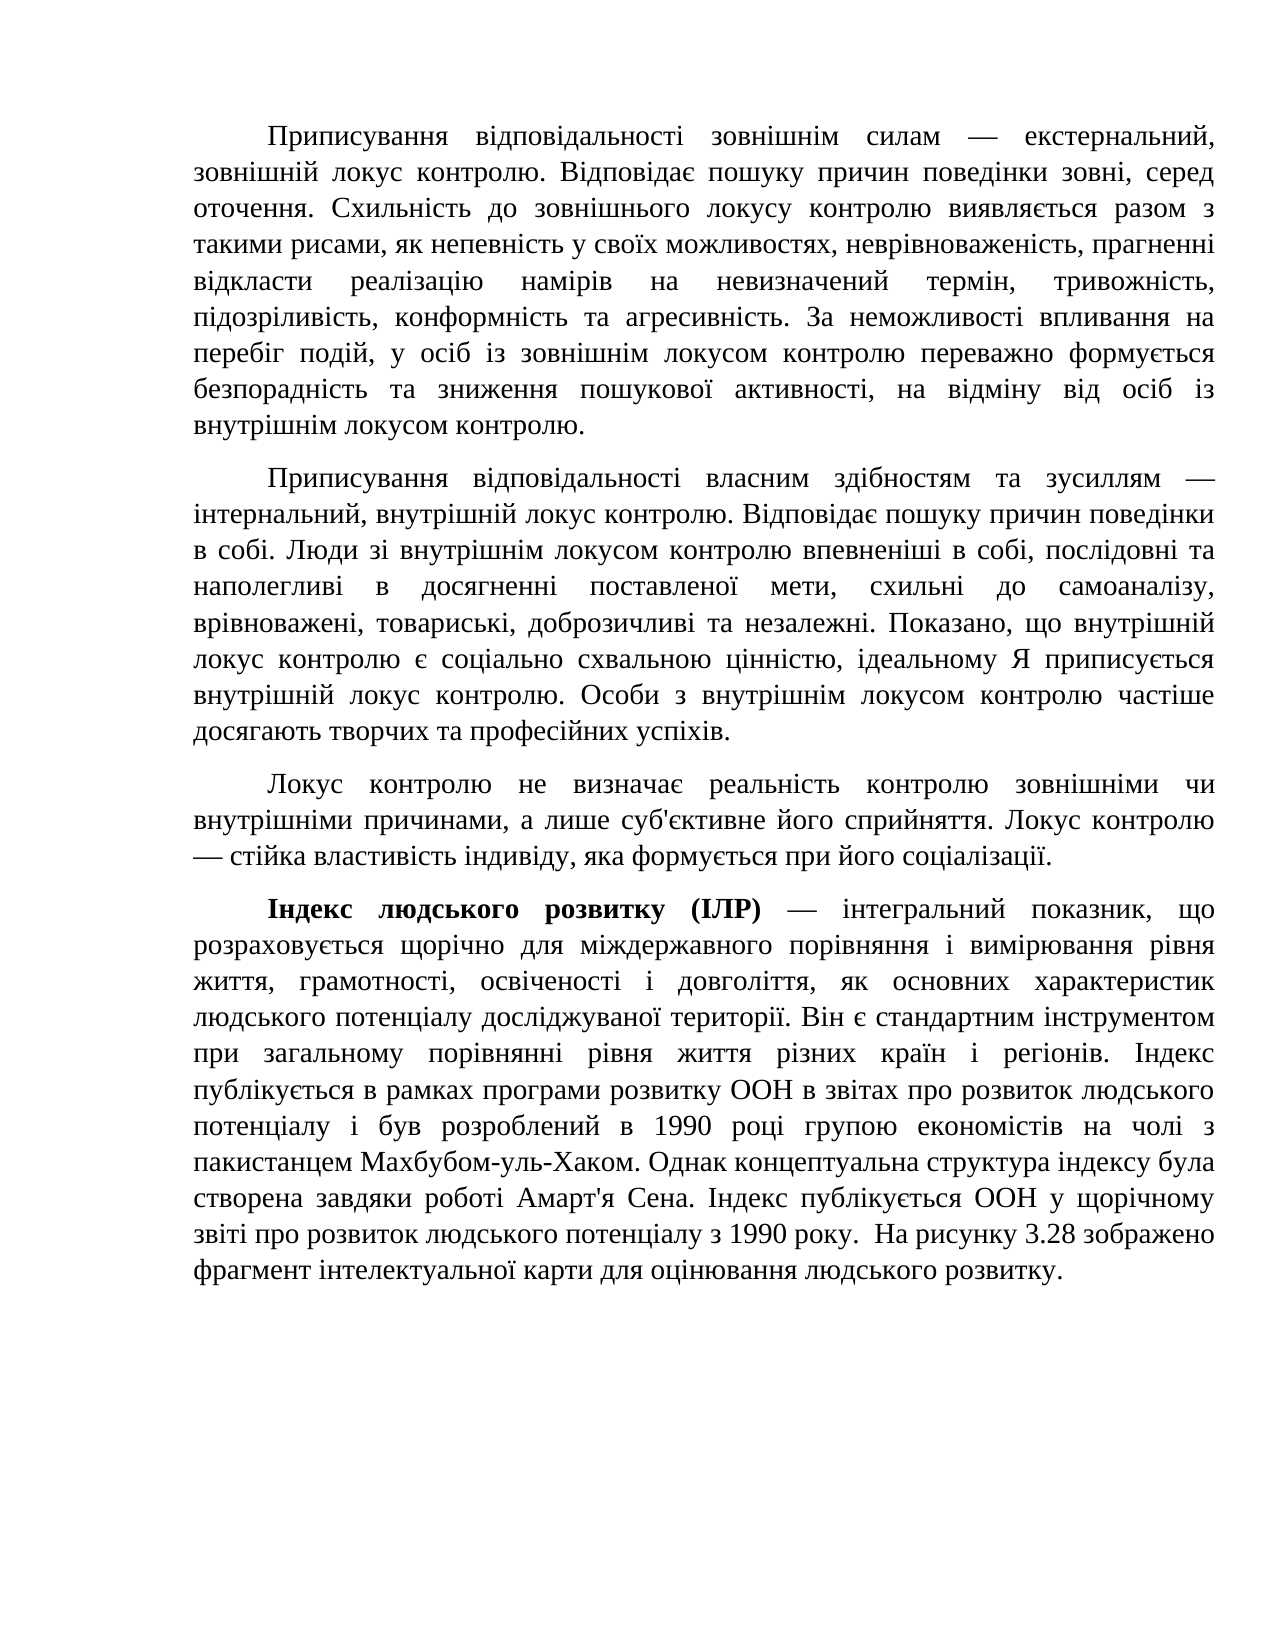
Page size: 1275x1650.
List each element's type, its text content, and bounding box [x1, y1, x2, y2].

text Приписування відповідальності власним здібностям та зусиллям — інтернальний, внутрішній локус контролю. Відповідає пошуку причин поведінки в собі. Люди зі внутрішнім локусом контролю впевненіші в собі, послідовні та наполегливі в досягненні поставленої мети, схильні до самоаналізу, врівноважені, товариські, доброзичливі та незалежні. Показано, що внутрішній локус контролю є соціально схвальною цінністю, ідеальному Я приписується внутрішній локус контролю. Особи з внутрішнім локусом контролю частіше досягають творчих та професійних успіхів. [193, 460, 1216, 747]
text Локус контролю не визначає реальність контролю зовнішніми чи внутрішніми причинами, а лише суб'єктивне його сприйняття. Локус контролю — стійка властивість індивіду, яка формується при його соціалізації. [193, 766, 1216, 872]
text Приписування відповідальності зовнішнім силам — екстернальний, зовнішній локус контролю. Відповідає пошуку причин поведінки зовні, серед оточення. Схильність до зовнішнього локусу контролю виявляється разом з такими рисами, як непевність у своїх можливостях, неврівноваженість, прагненні відкласти реалізацію намірів на невизначений термін, тривожність, підозріливість, конформність та агресивність. За неможливості впливання на перебіг подій, у осіб із зовнішнім локусом контролю переважно формується безпорадність та зниження пошукової активності, на відміну від осіб із внутрішнім локусом контролю. [193, 118, 1216, 441]
text Індекс людського розвитку (ІЛР) — інтегральний показник, що розраховується щорічно для міждержавного порівняння і вимірювання рівня життя, грамотності, освіченості і довголіття, як основних характеристик людського потенціалу досліджуваної території. Він є стандартним інструментом при загальному порівнянні рівня життя різних країн і регіонів. Індекс публікується в рамках програми розвитку ООН в звітах про розвиток людського потенціалу і був розроблений в 1990 році групою економістів на чолі з пакистанцем Махбубом-уль-Хаком. Однак концептуальна структура індексу була створена завдяки роботі Амарт'я Сена. Індекс публікується ООН у щорічному звіті про розвиток людського потенціалу з 1990 року. На рисунку 3.28 зображено фрагмент інтелектуальної карти для оцінювання людського розвитку. [193, 891, 1216, 1286]
